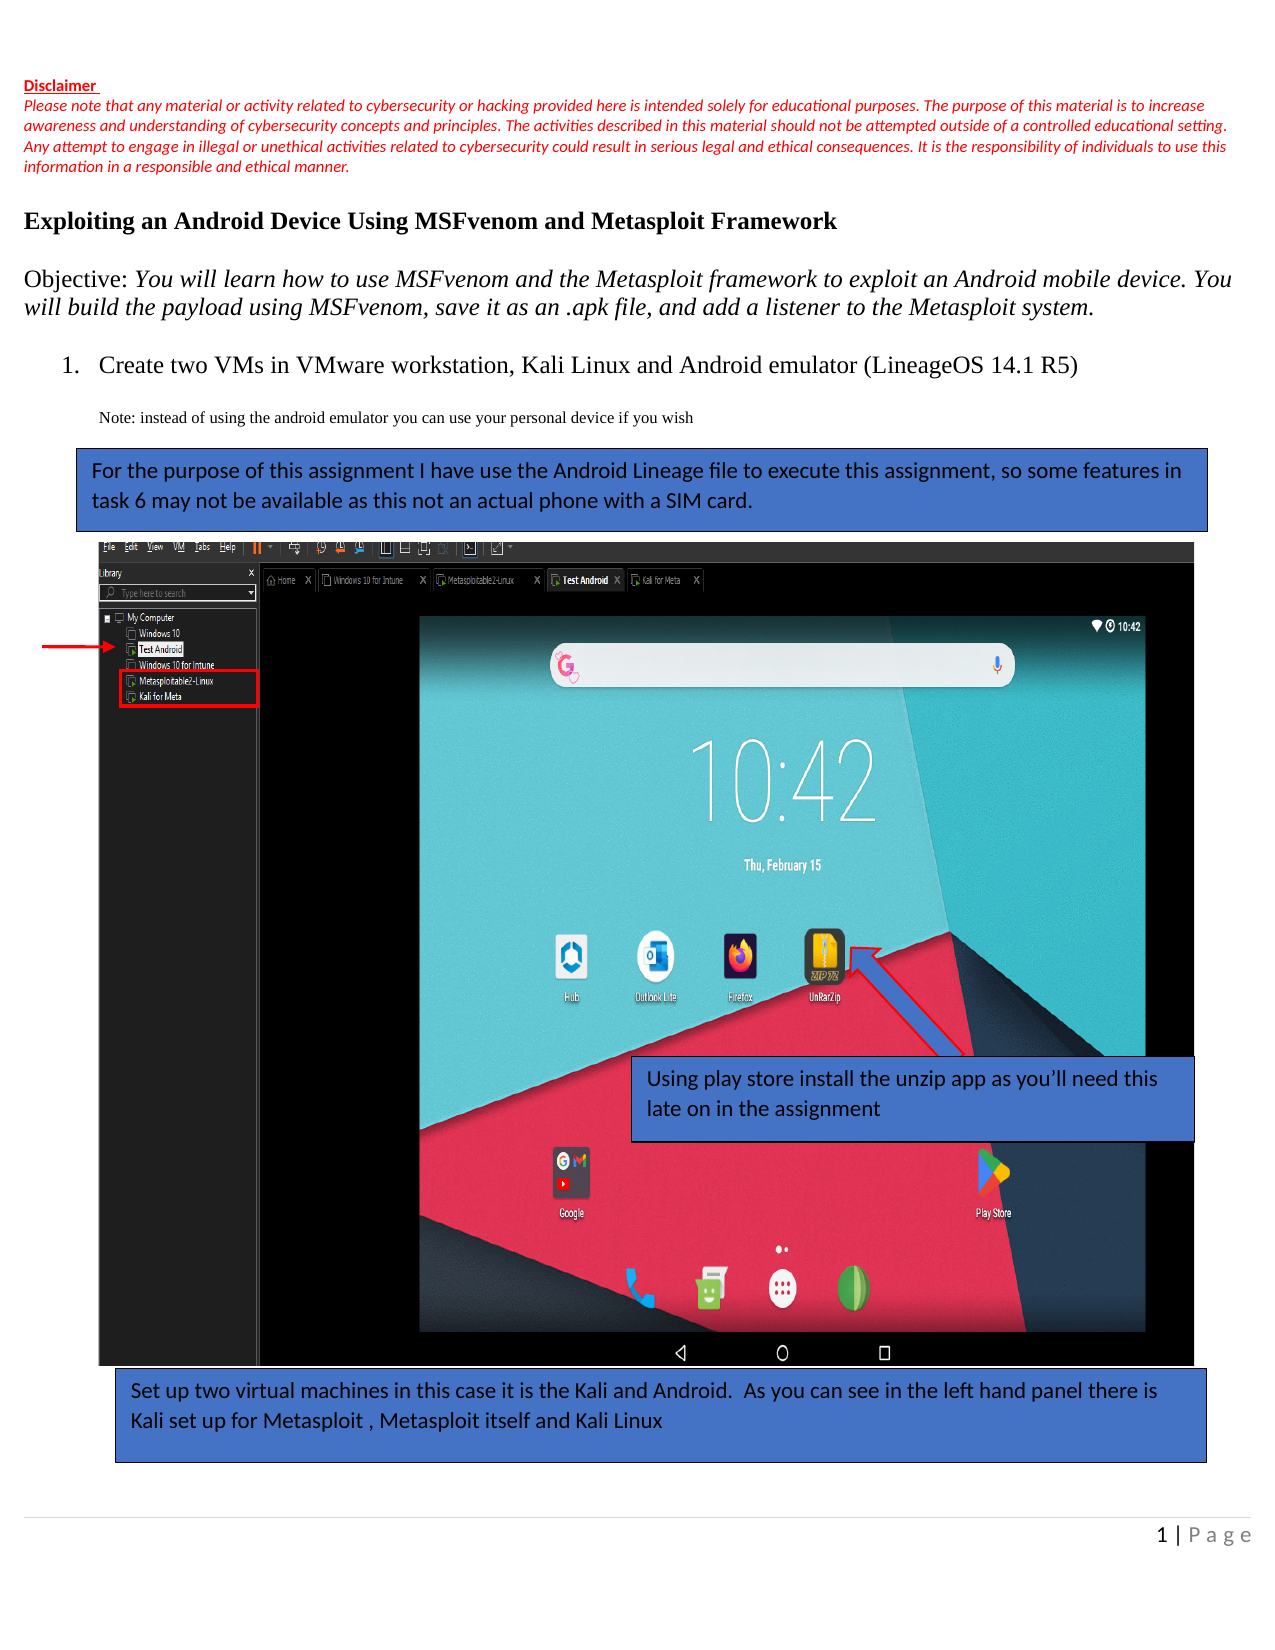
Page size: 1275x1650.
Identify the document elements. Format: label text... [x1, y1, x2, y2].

list Create two VMs in VMware workstation, Kali Linux and Android emulator (LineageOS 14.1 R5) [61, 350, 1251, 379]
text Exploiting an Android Device Using MSFvenom and Metasploit Framework [24, 206, 1251, 234]
list Note: instead of using the android emulator you can use your personal device if you wish [99, 408, 1251, 427]
text Objective: You will learn how to use MSFvenom and the Metasploit framework to exploit an Android mobile device. You will build the payload using MSFvenom, save it as an .apk file, and add a listener to the Metasploit system. [24, 264, 1251, 321]
picture [98, 542, 1195, 1366]
text Disclaimer [24, 75, 1251, 95]
text Please note that any material or activity related to cybersecurity or hacking provided here is intended solely for educational purposes. The purpose of this material is to increase awareness and understanding of cybersecurity concepts and principles. The activities described in this material should not be attempted outside of a controlled educational setting. Any attempt to engage in illegal or unethical activities related to cybersecurity could result in serious legal and ethical consequences. It is the responsibility of individuals to use this information in a responsible and ethical manner. [24, 95, 1251, 177]
